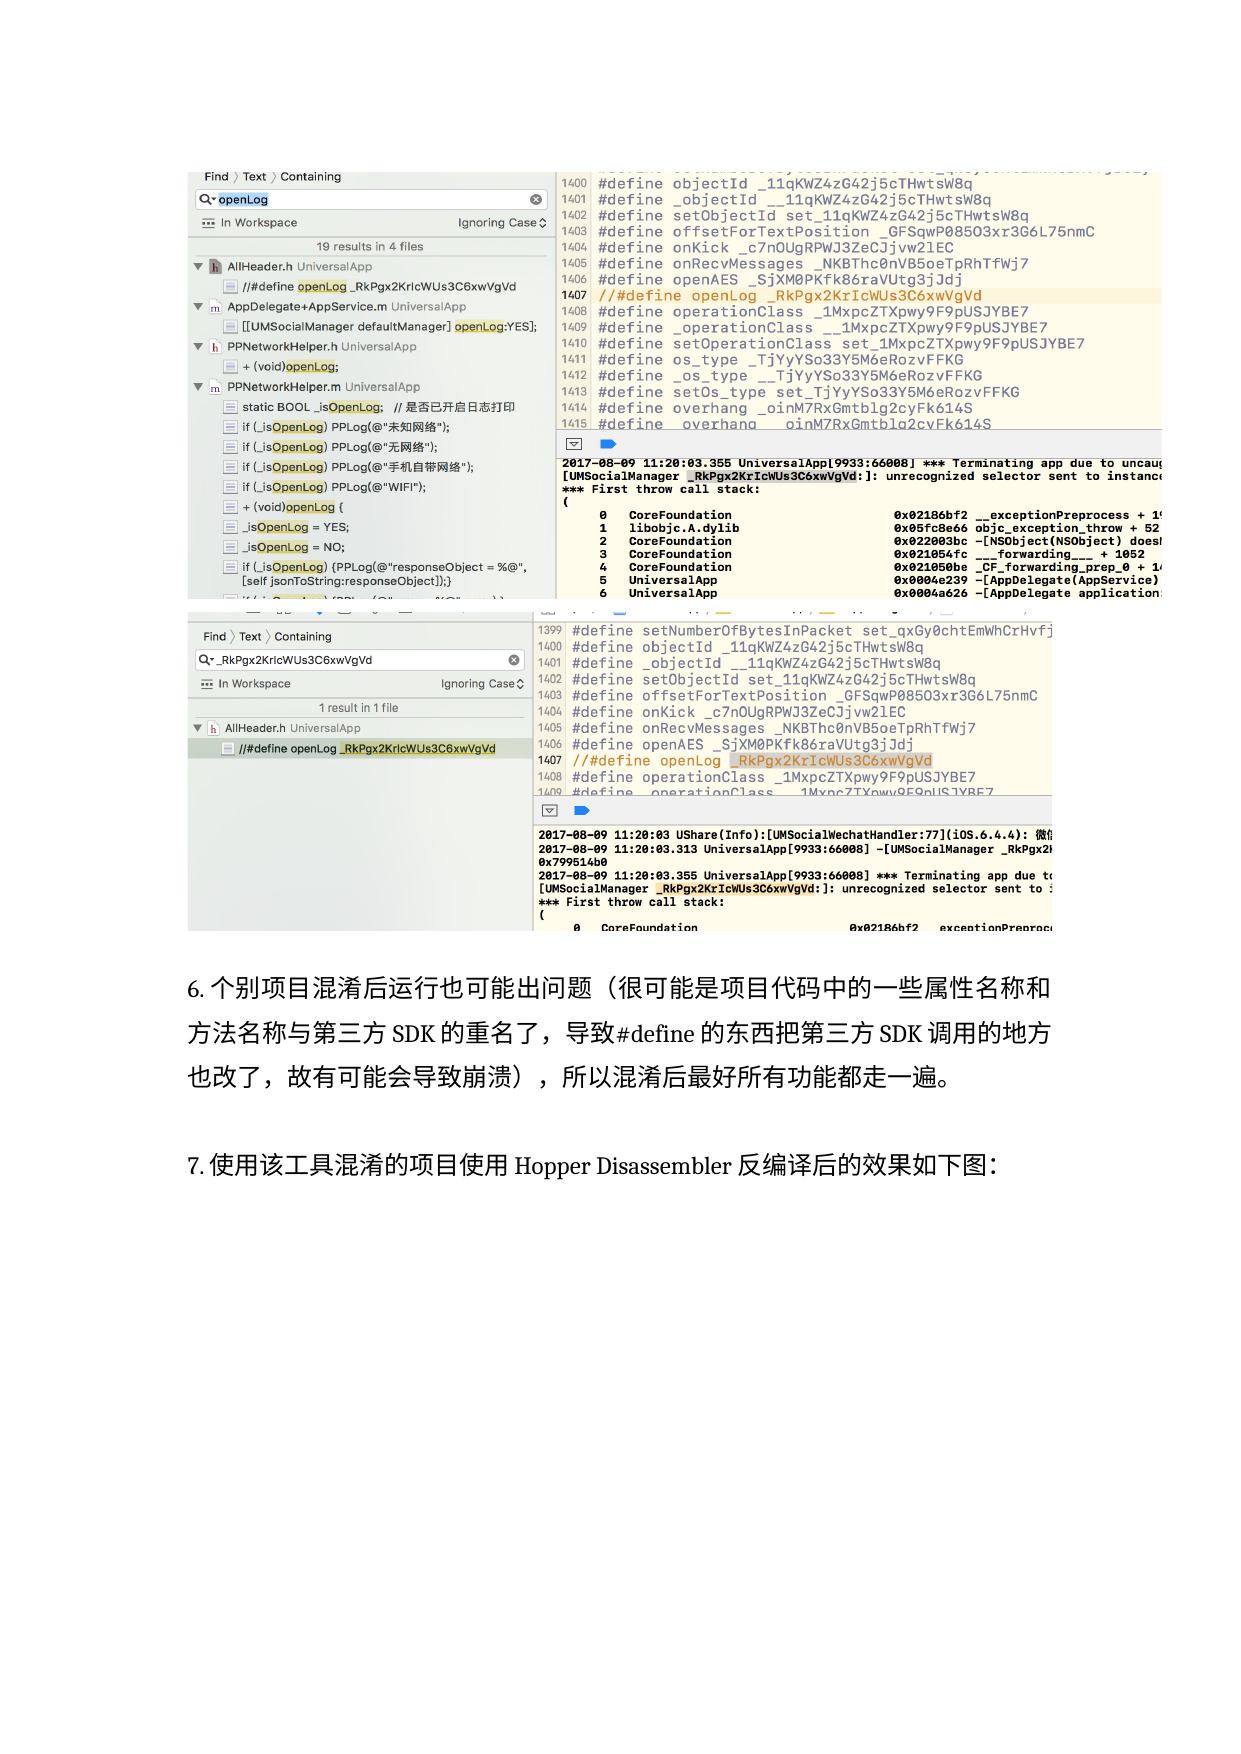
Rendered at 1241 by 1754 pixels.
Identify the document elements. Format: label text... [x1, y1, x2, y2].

text 6. 个别项目混淆后运行也可能出问题（很可能是项目代码中的一些属性名称和方法名称与第三方SDK的重名了，导致#define的东西把第三方SDK调用的地方也改了，故有可能会导致崩溃），所以混淆后最好所有功能都走一遍。 [187, 965, 1053, 1097]
text 7. 使用该工具混淆的项目使用Hopper Disassembler反编译后的效果如下图： [187, 1141, 1053, 1185]
picture [187, 172, 1162, 599]
picture [187, 612, 1053, 931]
